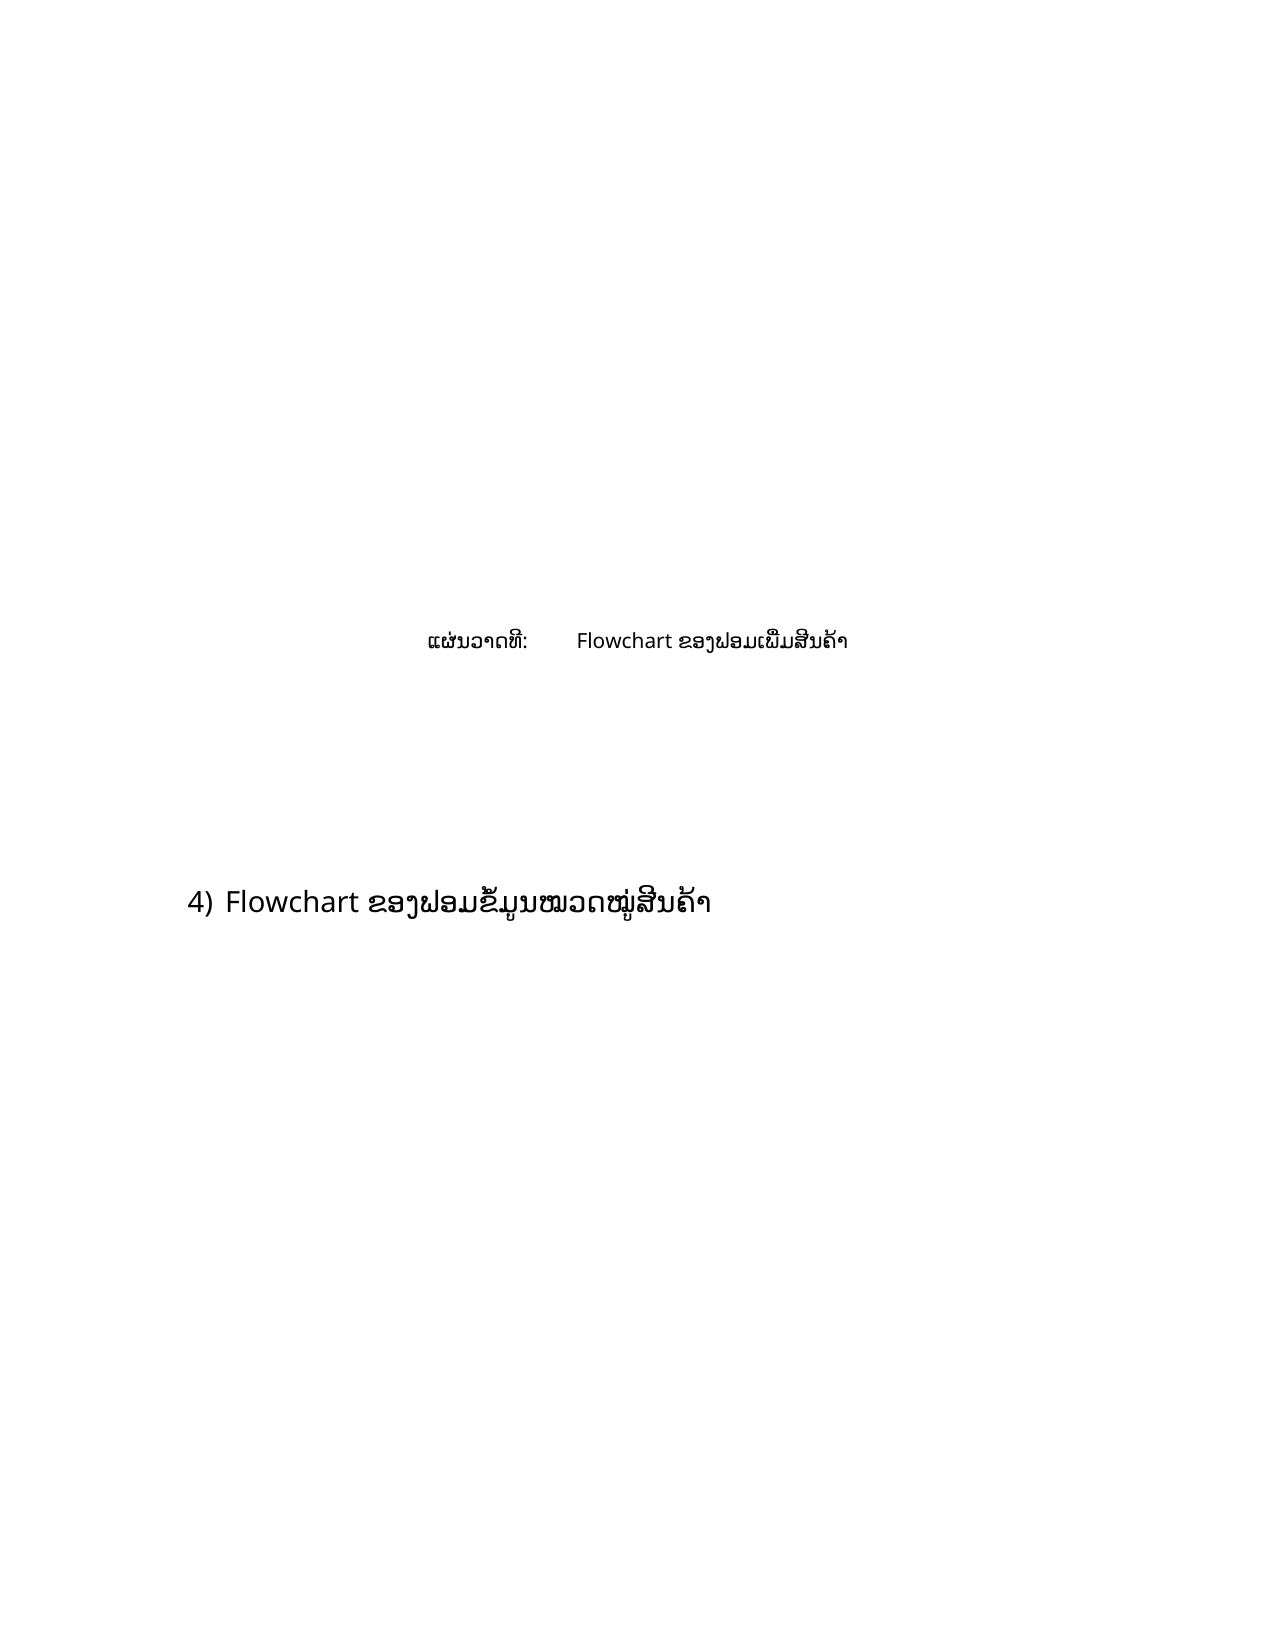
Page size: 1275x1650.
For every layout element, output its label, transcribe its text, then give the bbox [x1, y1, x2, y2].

text ແຜ່ນວາດທີ: Flowchart ຂອງຟອມເພື່ມສີນຄ້າ [150, 626, 1125, 655]
list Flowchart ຂອງຟອມຂໍ້ມູນໝວດໝູ່ສີນຄ້າ [187, 882, 1125, 921]
